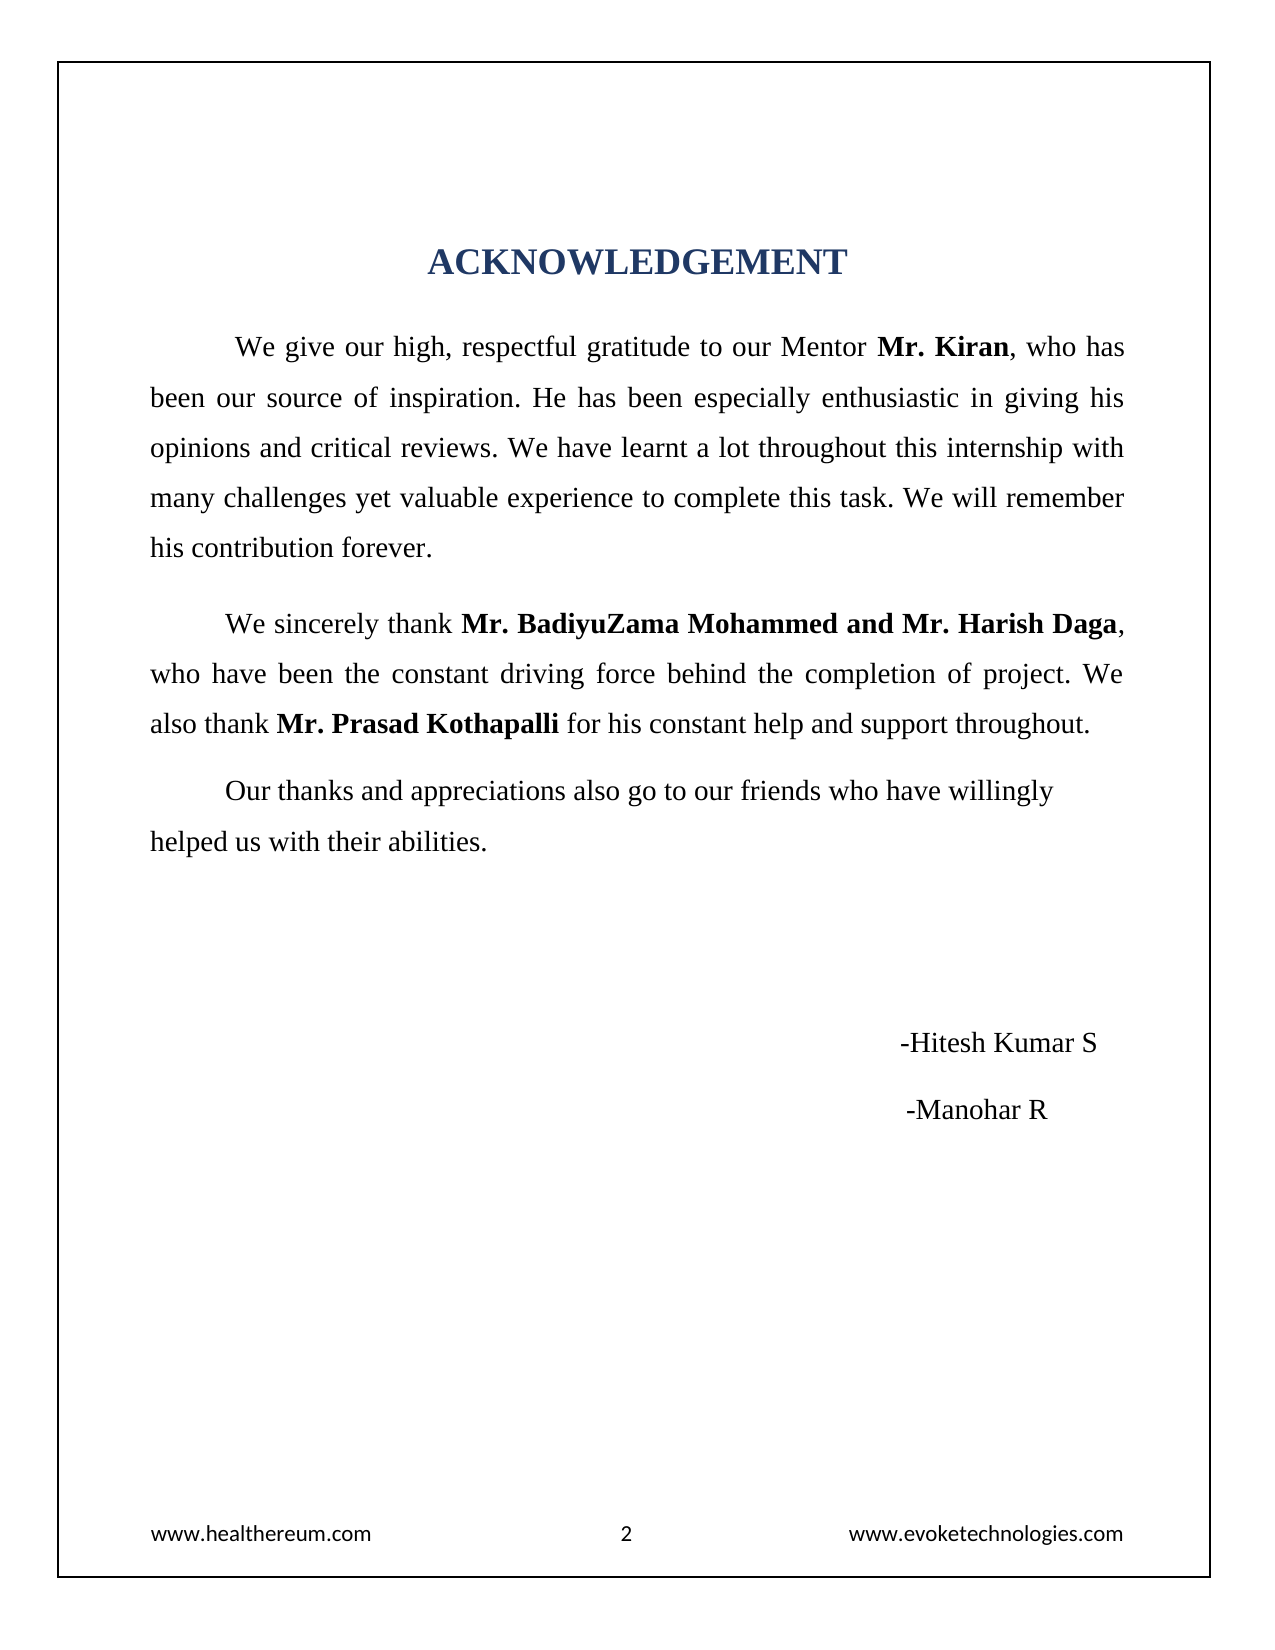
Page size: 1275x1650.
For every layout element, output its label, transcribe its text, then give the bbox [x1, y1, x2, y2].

text Our thanks and appreciations also go to our friends who have willingly helped us with their abilities. [150, 773, 1125, 857]
text We sincerely thank Mr. BadiyuZama Mohammed and Mr. Harish Daga, who have been the constant driving force behind the completion of project. We also thank Mr. Prasad Kothapalli for his constant help and support throughout. [150, 606, 1125, 740]
text -Manohar R [150, 1092, 1125, 1125]
text We give our high, respectful gratitude to our Mentor Mr. Kiran, who has been our source of inspiration. He has been especially enthusiastic in giving his opinions and critical reviews. We have learnt a lot throughout this internship with many challenges yet valuable experience to complete this task. We will remember his contribution forever. [150, 329, 1125, 564]
text -Hitesh Kumar S [900, 1025, 1125, 1058]
text ACKNOWLEDGEMENT [150, 240, 1125, 283]
